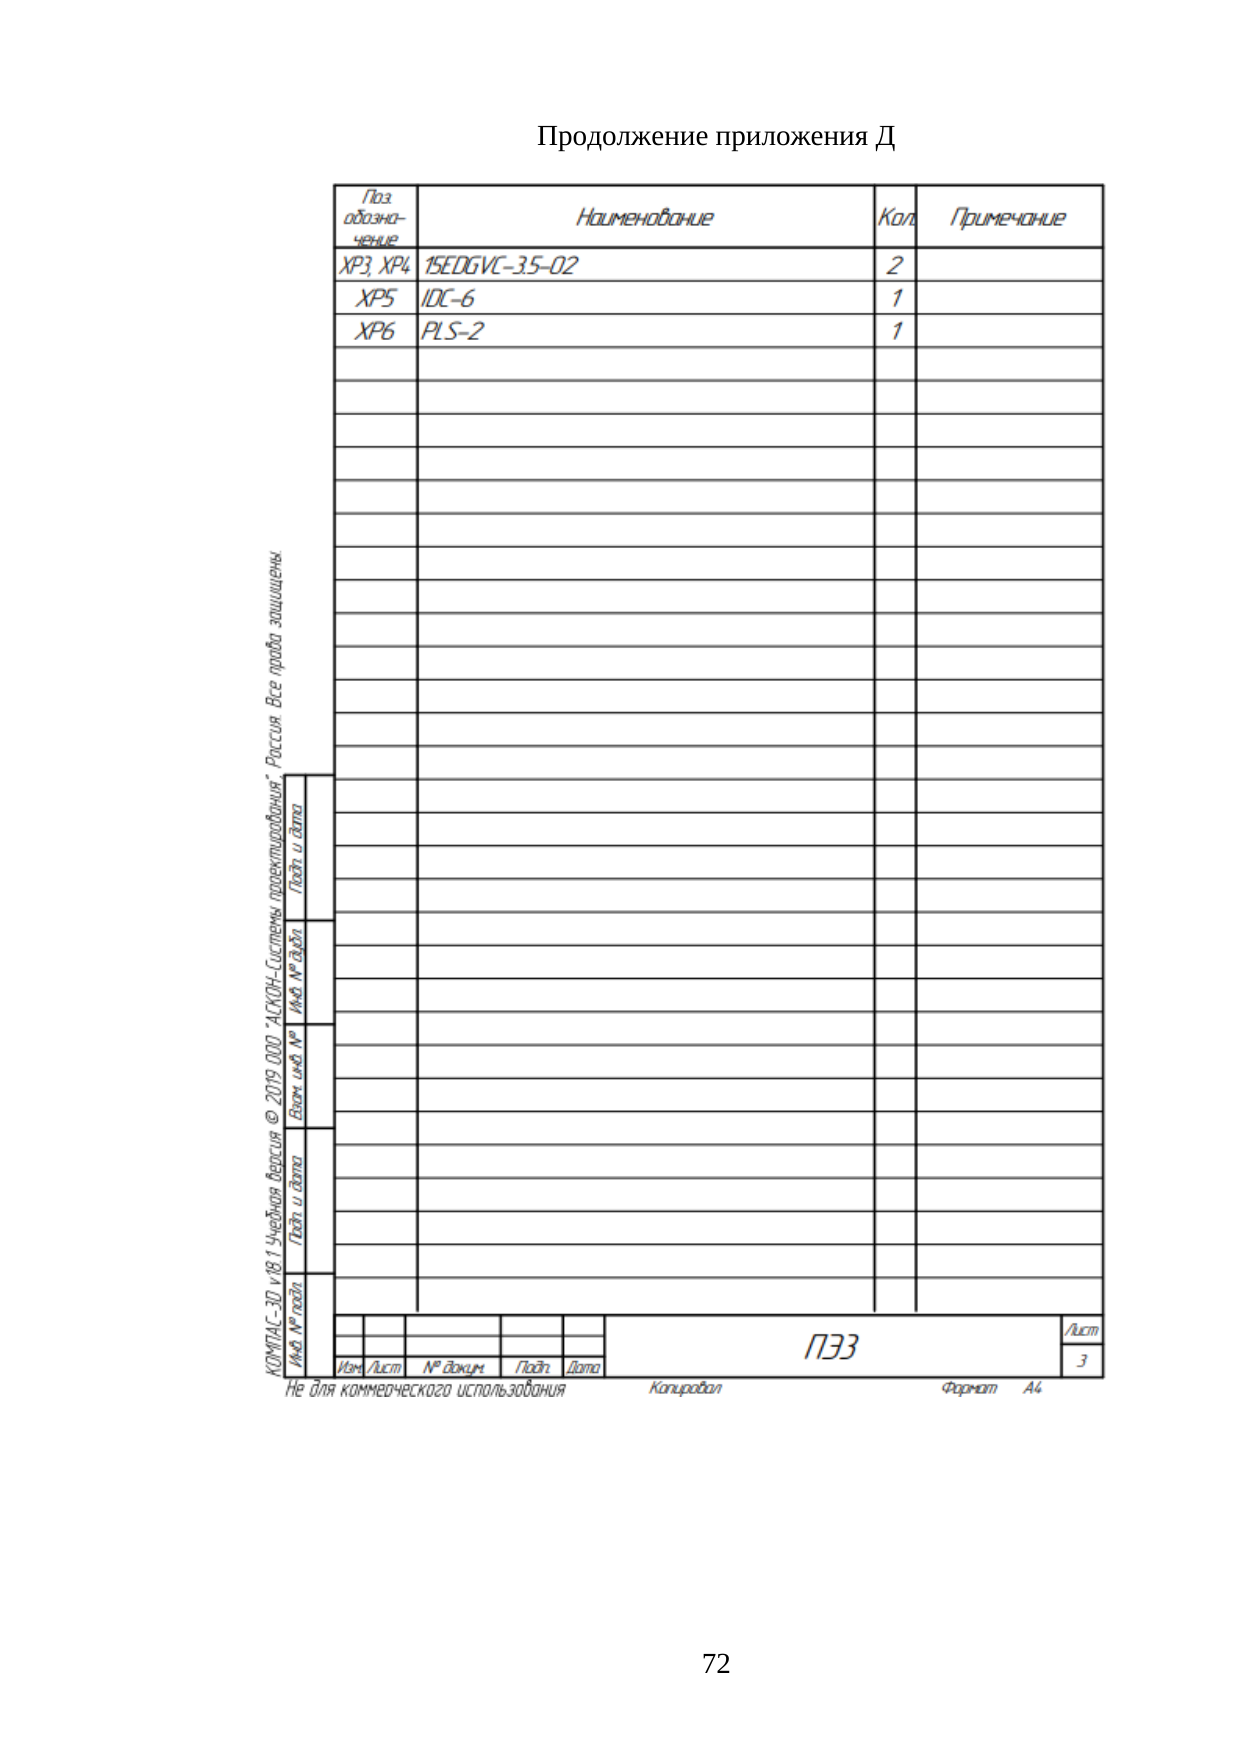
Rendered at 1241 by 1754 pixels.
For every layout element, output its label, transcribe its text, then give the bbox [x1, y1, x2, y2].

picture [255, 168, 1118, 1397]
text Продолжение приложения Д [177, 118, 1181, 152]
